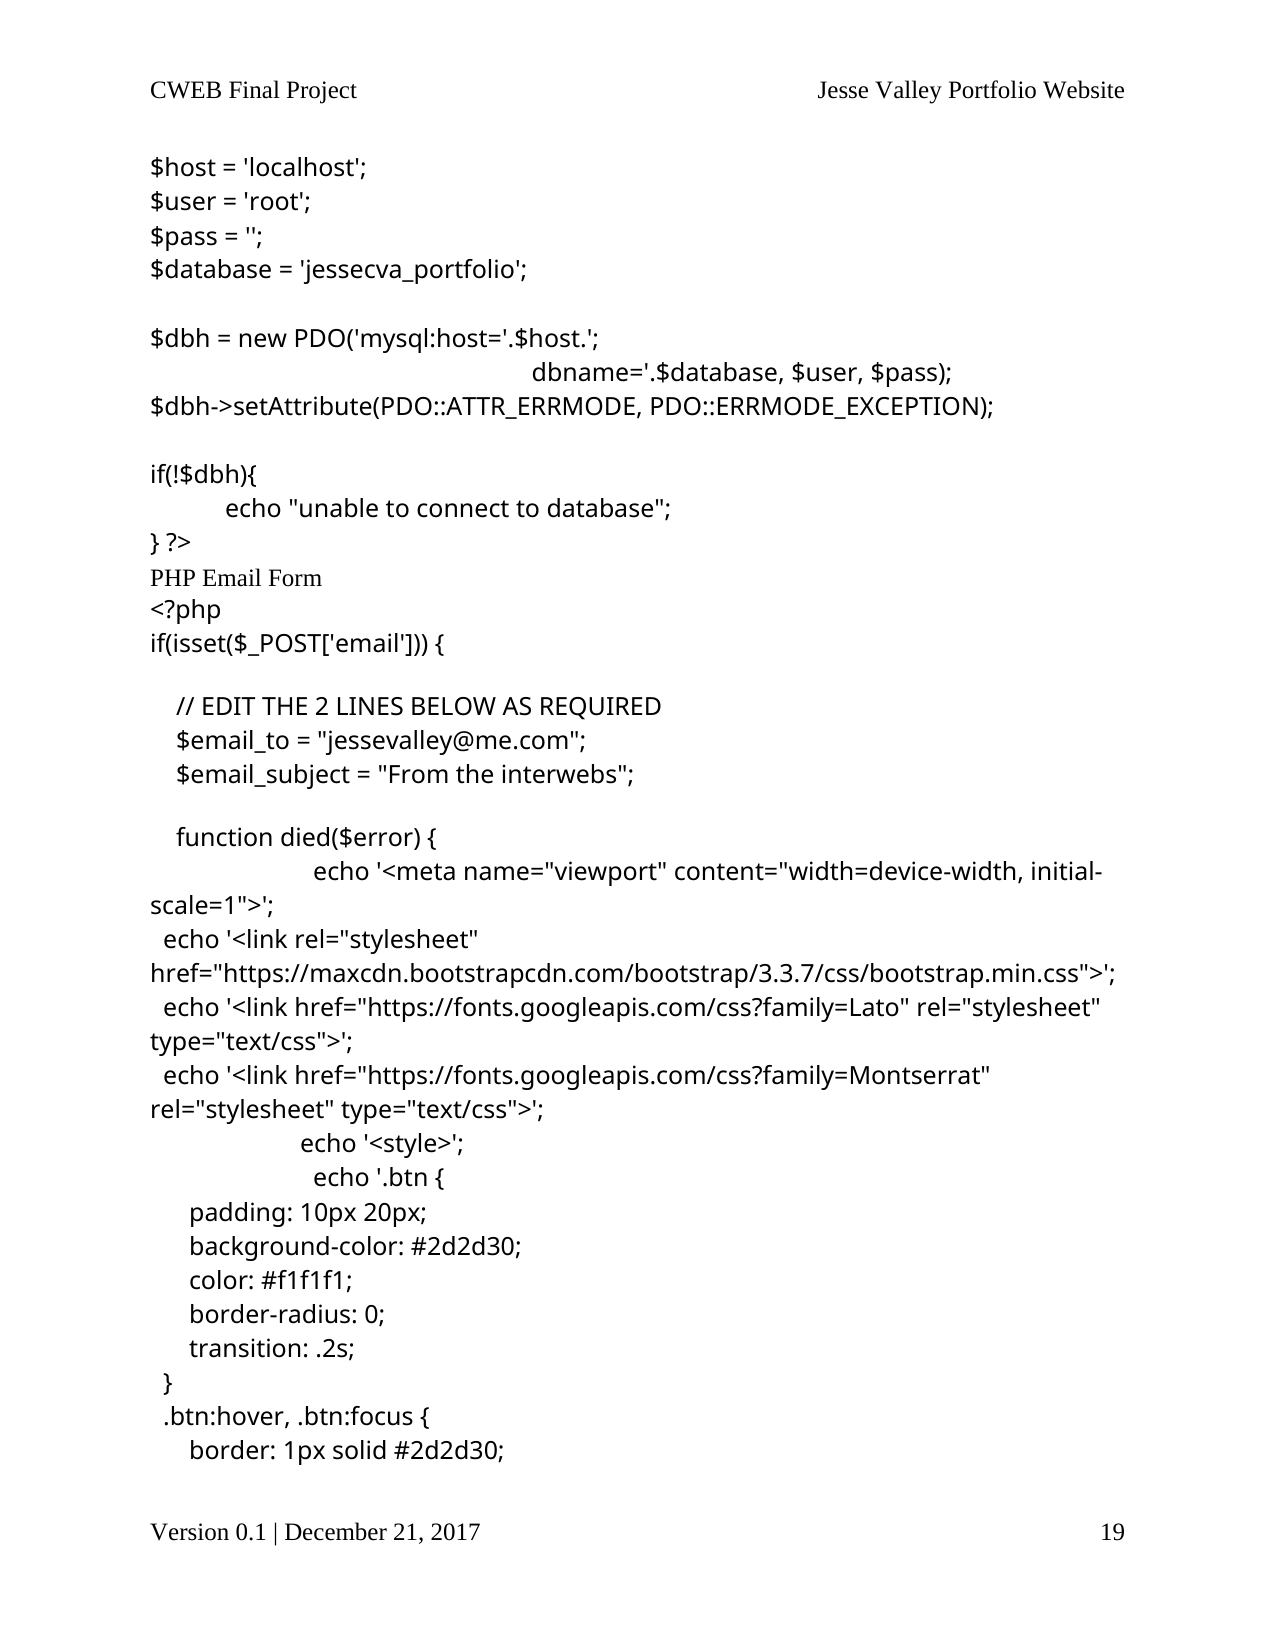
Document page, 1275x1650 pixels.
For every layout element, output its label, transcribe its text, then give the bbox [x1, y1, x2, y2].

text $host = 'localhost'; [150, 150, 1125, 184]
text $pass = ''; [150, 218, 1125, 252]
text $email_to = "jessevalley@me.com"; [150, 723, 1125, 757]
text background-color: #2d2d30; [150, 1228, 1125, 1262]
text echo '<link rel="stylesheet" href="https://maxcdn.bootstrapcdn.com/bootstrap/3.3.7/css/bootstrap.min.css">'; [150, 922, 1125, 990]
text $database = 'jessecva_portfolio'; [150, 252, 1125, 286]
text echo '<link href="https://fonts.googleapis.com/css?family=Lato" rel="stylesheet" type="text/css">'; [150, 990, 1125, 1058]
subtitle PHP Email Form [150, 563, 1125, 592]
text } ?> [150, 525, 1125, 559]
text if(!$dbh){ [150, 457, 1125, 491]
text $user = 'root'; [150, 184, 1125, 218]
text // EDIT THE 2 LINES BELOW AS REQUIRED [150, 688, 1125, 723]
text if(isset($_POST['email'])) { [150, 626, 1125, 660]
text border-radius: 0; [150, 1296, 1125, 1330]
text $dbh->setAttribute(PDO::ATTR_ERRMODE, PDO::ERRMODE_EXCEPTION); [150, 388, 1125, 422]
text function died($error) { [150, 819, 1125, 853]
text echo '<meta name="viewport" content="width=device-width, initial-scale=1">'; [150, 853, 1125, 922]
text echo '<style>'; [150, 1126, 1125, 1160]
text <?php [150, 592, 1125, 626]
text .btn:hover, .btn:focus { [150, 1398, 1125, 1433]
text echo '<link href="https://fonts.googleapis.com/css?family=Montserrat" rel="stylesheet" type="text/css">'; [150, 1058, 1125, 1126]
text } [150, 1364, 1125, 1398]
text border: 1px solid #2d2d30; [150, 1433, 1125, 1467]
text dbname='.$database, $user, $pass); [150, 354, 1125, 388]
text echo "unable to connect to database"; [150, 491, 1125, 525]
text transition: .2s; [150, 1330, 1125, 1364]
text padding: 10px 20px; [150, 1194, 1125, 1228]
text color: #f1f1f1; [150, 1262, 1125, 1296]
text $email_subject = "From the interwebs"; [150, 757, 1125, 791]
text $dbh = new PDO('mysql:host='.$host.'; [150, 320, 1125, 354]
text echo '.btn { [150, 1160, 1125, 1194]
